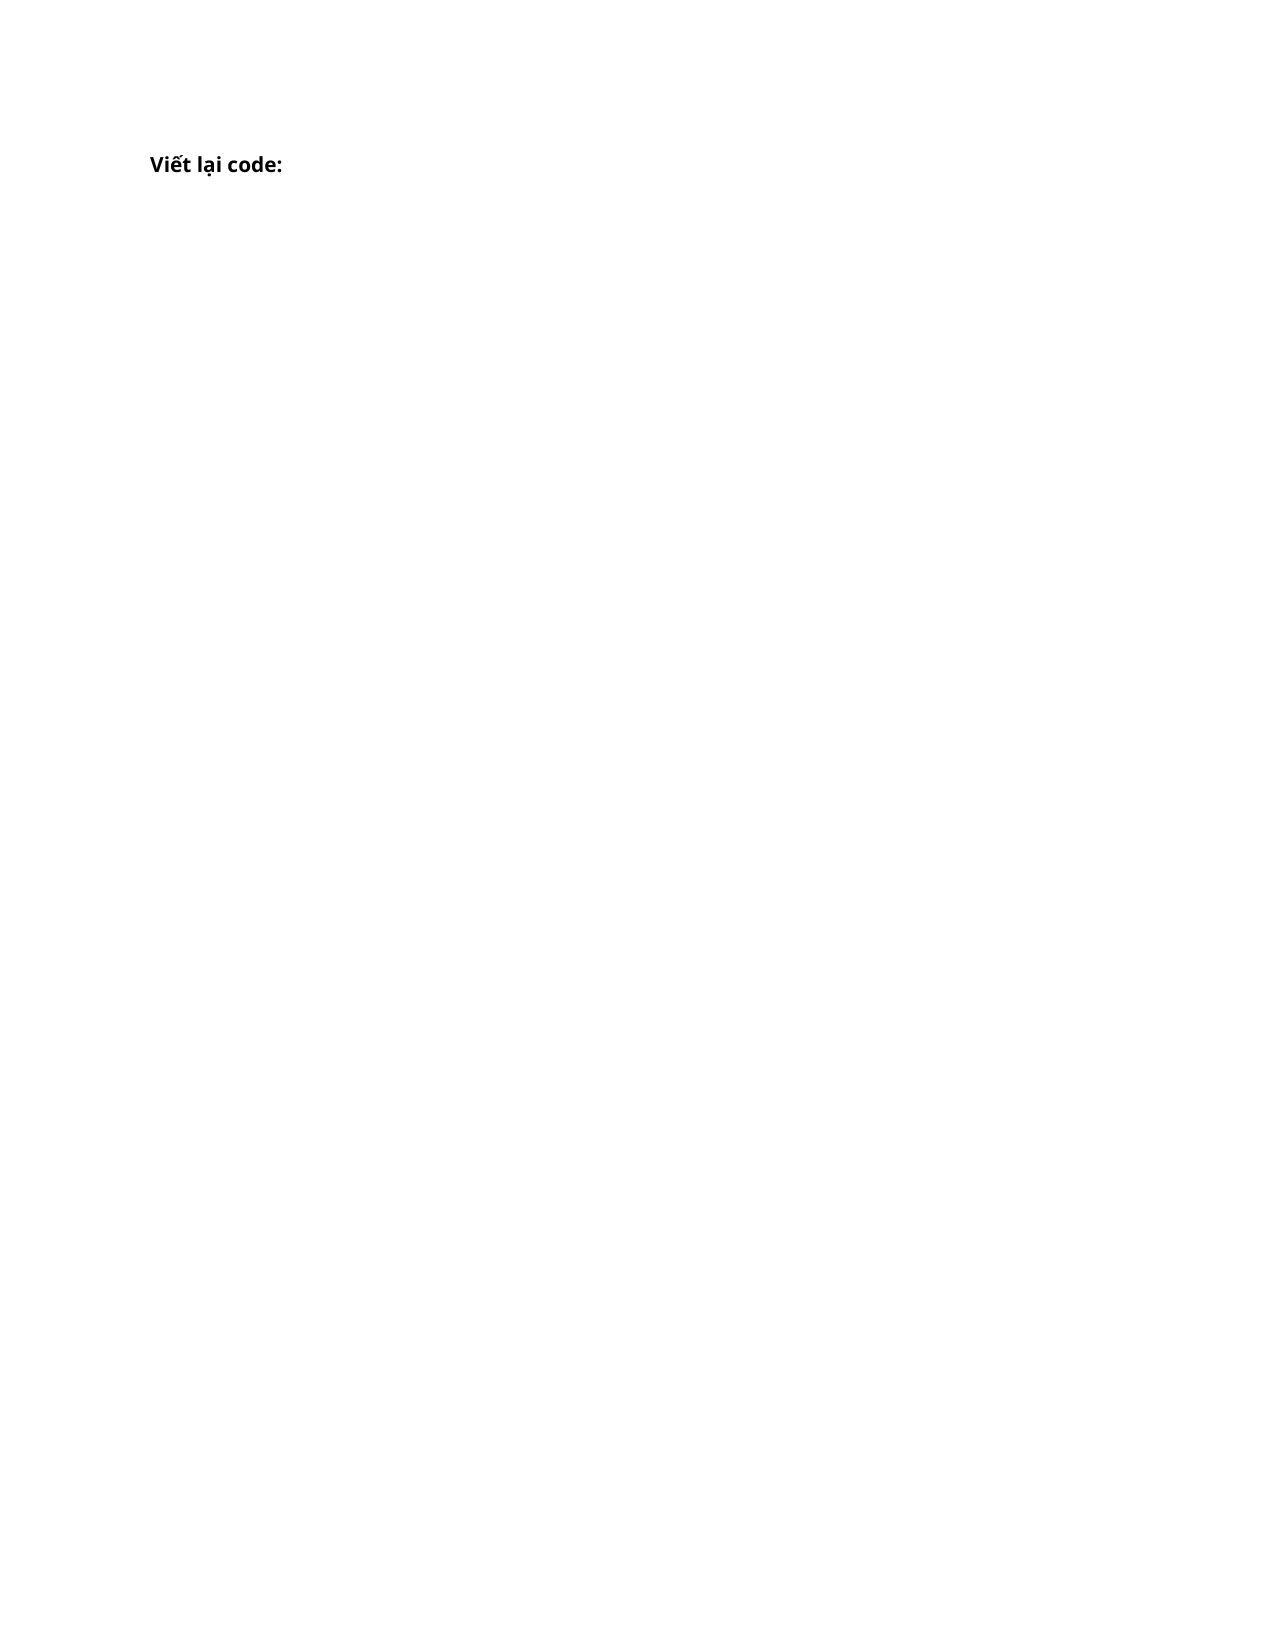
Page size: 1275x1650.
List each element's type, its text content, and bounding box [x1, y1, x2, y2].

subtitle Viết lại code: [150, 150, 1125, 178]
